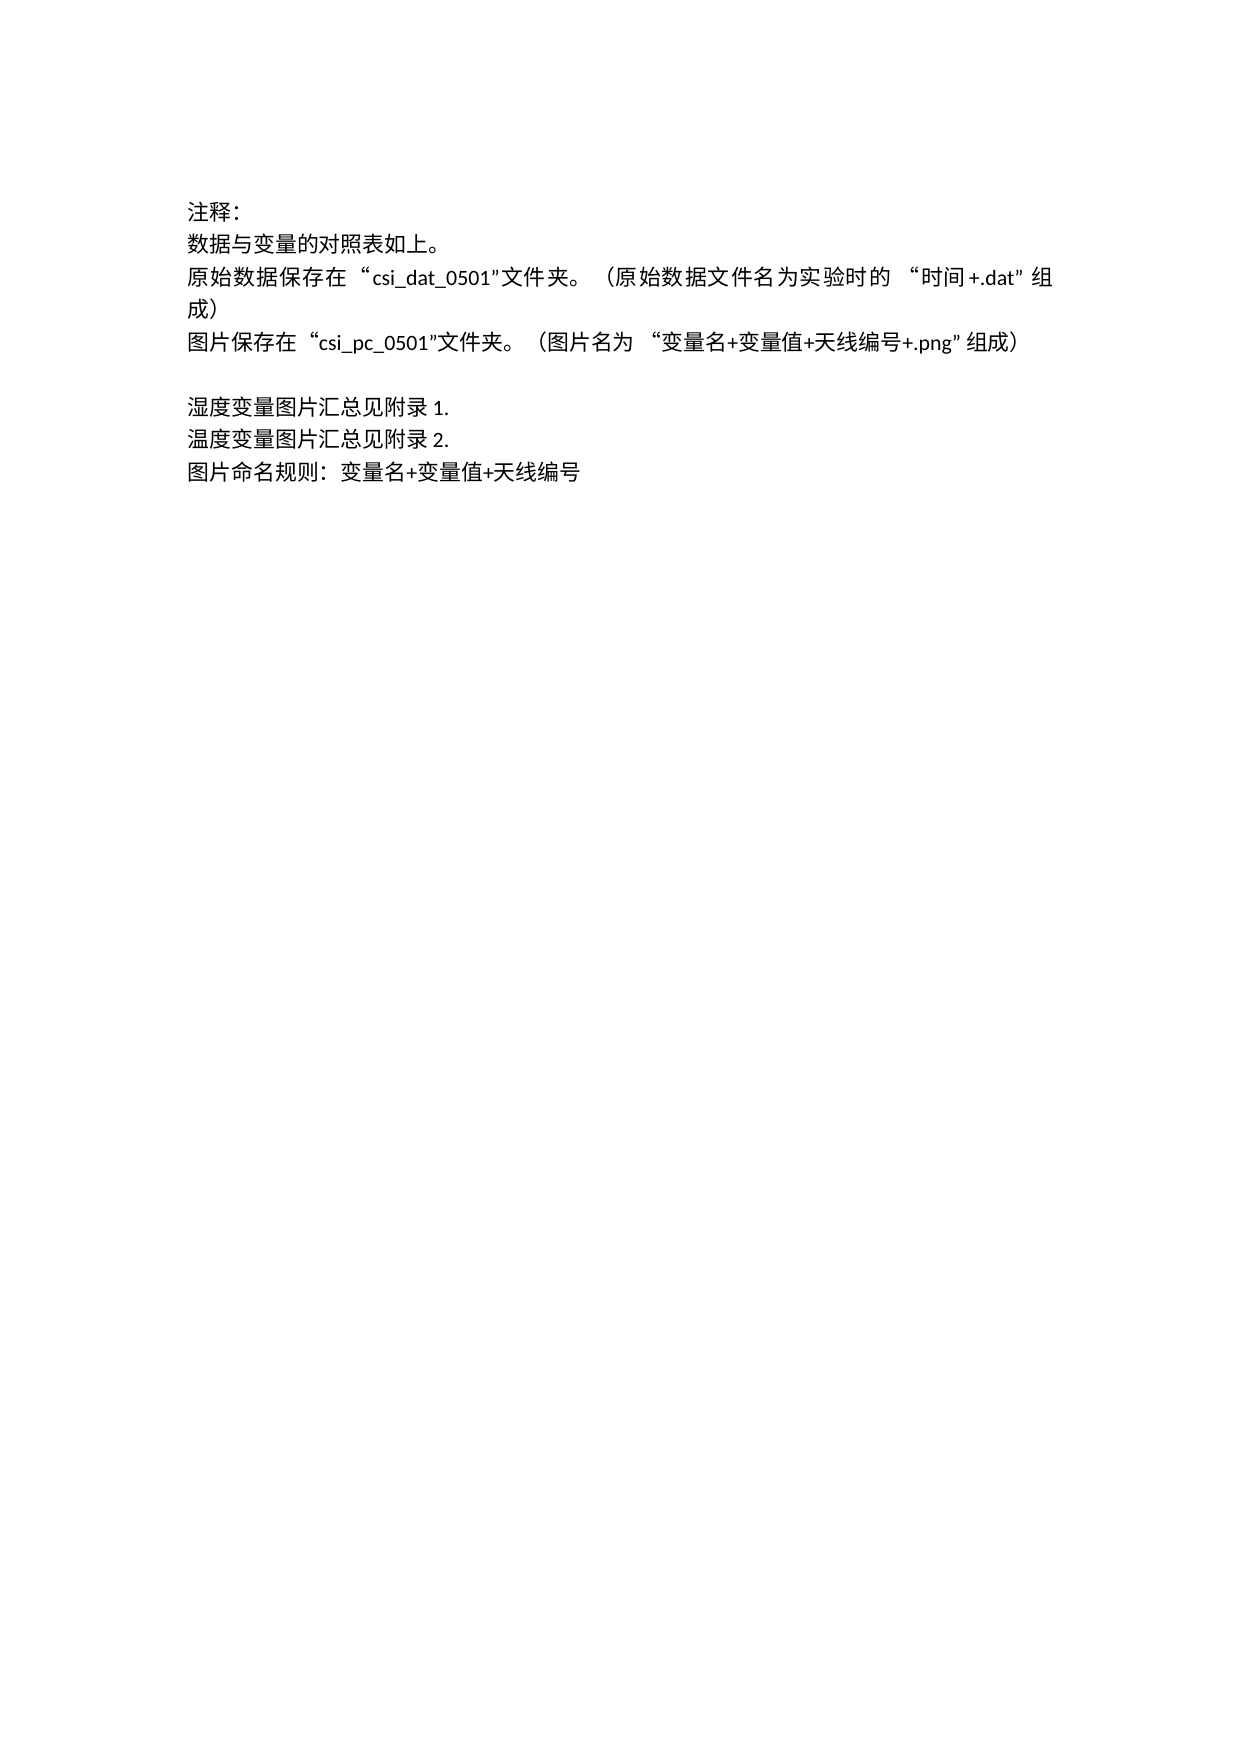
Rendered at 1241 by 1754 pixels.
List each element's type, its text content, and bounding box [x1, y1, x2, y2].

list 数据与变量的对照表如上。 [187, 227, 1053, 259]
list 原始数据保存在“csi_dat_0501”文件夹。（原始数据文件名为实验时的 “时间+.dat” 组成） [187, 259, 1053, 324]
list 注释： [187, 194, 1053, 227]
list 湿度变量图片汇总见附录1. [187, 389, 1053, 422]
list 图片命名规则：变量名+变量值+天线编号 [187, 454, 1053, 487]
list 温度变量图片汇总见附录2. [187, 422, 1053, 454]
list 图片保存在“csi_pc_0501”文件夹。（图片名为 “变量名+变量值+天线编号+.png” 组成） [187, 324, 1053, 357]
